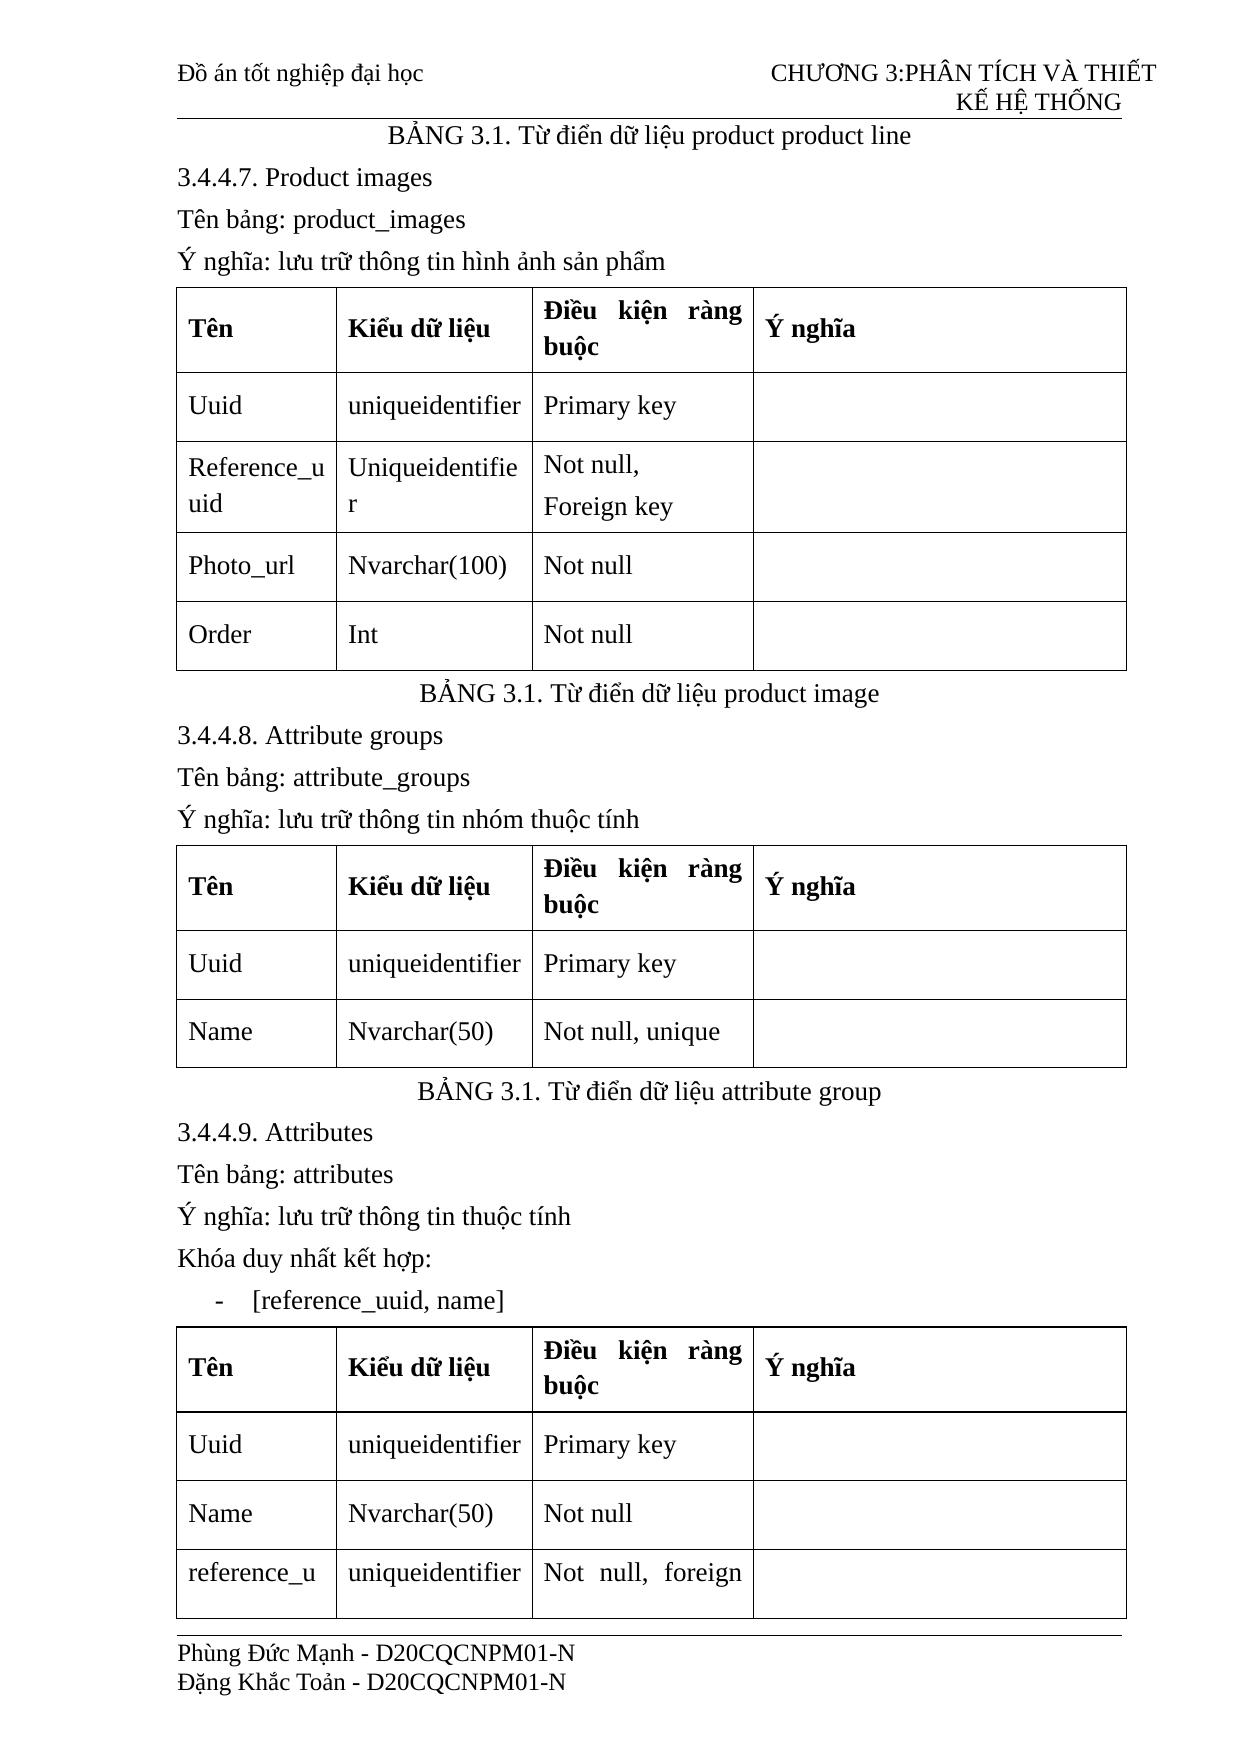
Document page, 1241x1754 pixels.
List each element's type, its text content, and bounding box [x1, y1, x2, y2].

table_cell Primary key [533, 931, 753, 998]
table_cell Nvarchar(50) [337, 1000, 532, 1067]
table_cell Reference_uuid [177, 442, 336, 532]
text Từ điển dữ liệu product image [177, 677, 1122, 708]
table_cell [754, 931, 1126, 998]
text Từ điển dữ liệu product product line [177, 119, 1122, 150]
table_header Điều kiện ràng buộc [533, 1328, 753, 1411]
text Tên bảng: attribute_groups [177, 761, 1122, 792]
table_cell [754, 1481, 1126, 1549]
text Ý nghĩa: lưu trữ thông tin nhóm thuộc tính [177, 803, 1122, 834]
text Attribute groups [177, 719, 1122, 750]
table_cell Not null [533, 533, 753, 601]
table_header Điều kiện ràng buộc [533, 846, 753, 930]
table_cell [754, 602, 1126, 669]
table_cell Uniqueidentifier [337, 442, 532, 532]
table_header Tên [177, 288, 336, 372]
table_header Kiểu dữ liệu [337, 288, 532, 372]
table_header Kiểu dữ liệu [337, 846, 532, 930]
table_cell Name [177, 1000, 336, 1067]
table_cell Name [177, 1481, 336, 1549]
table_cell uniqueidentifier [337, 1550, 532, 1618]
table_cell [754, 442, 1126, 532]
text Tên bảng: product_images [177, 203, 1122, 234]
table_cell Order [177, 602, 336, 669]
table_cell Photo_url [177, 533, 336, 601]
table_cell Uuid [177, 1413, 336, 1480]
text Khóa duy nhất kết hợp: [177, 1242, 1122, 1274]
list [reference_uuid, name] [214, 1284, 1122, 1316]
text Ý nghĩa: lưu trữ thông tin hình ảnh sản phẩm [177, 245, 1122, 276]
table_cell uniqueidentifier [337, 1413, 532, 1480]
text Từ điển dữ liệu attribute group [177, 1074, 1122, 1106]
table_cell Int [337, 602, 532, 669]
table_cell [754, 373, 1126, 441]
table_cell Nvarchar(50) [337, 1481, 532, 1549]
text Product images [177, 161, 1122, 192]
table_header Tên [177, 1328, 336, 1411]
text Ý nghĩa: lưu trữ thông tin thuộc tính [177, 1201, 1122, 1232]
table_cell Not null, unique [533, 1000, 753, 1067]
table_header Ý nghĩa [754, 1328, 1126, 1411]
table_cell Uuid [177, 931, 336, 998]
table_cell Not null [533, 602, 753, 669]
table_header Ý nghĩa [754, 288, 1126, 372]
table_cell [754, 1413, 1126, 1480]
table_cell Primary key [533, 1413, 753, 1480]
table_cell [754, 533, 1126, 601]
table_header Ý nghĩa [754, 846, 1126, 930]
table_cell uniqueidentifier [337, 931, 532, 998]
table_cell Uuid [177, 373, 336, 441]
table_cell Primary key [533, 373, 753, 441]
table_header Kiểu dữ liệu [337, 1328, 532, 1411]
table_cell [533, 1550, 753, 1618]
table_cell [754, 1000, 1126, 1067]
table_cell Nvarchar(100) [337, 533, 532, 601]
text Attributes [177, 1117, 1122, 1148]
table_cell uniqueidentifier [337, 373, 532, 441]
table_header Điều kiện ràng buộc [533, 288, 753, 372]
table_cell reference_uuid [177, 1550, 336, 1618]
text Tên bảng: attributes [177, 1158, 1122, 1190]
table_cell Not null, Foreign key [533, 442, 753, 532]
table_cell Not null [533, 1481, 753, 1549]
table_header Tên [177, 846, 336, 930]
table_cell [754, 1550, 1126, 1618]
